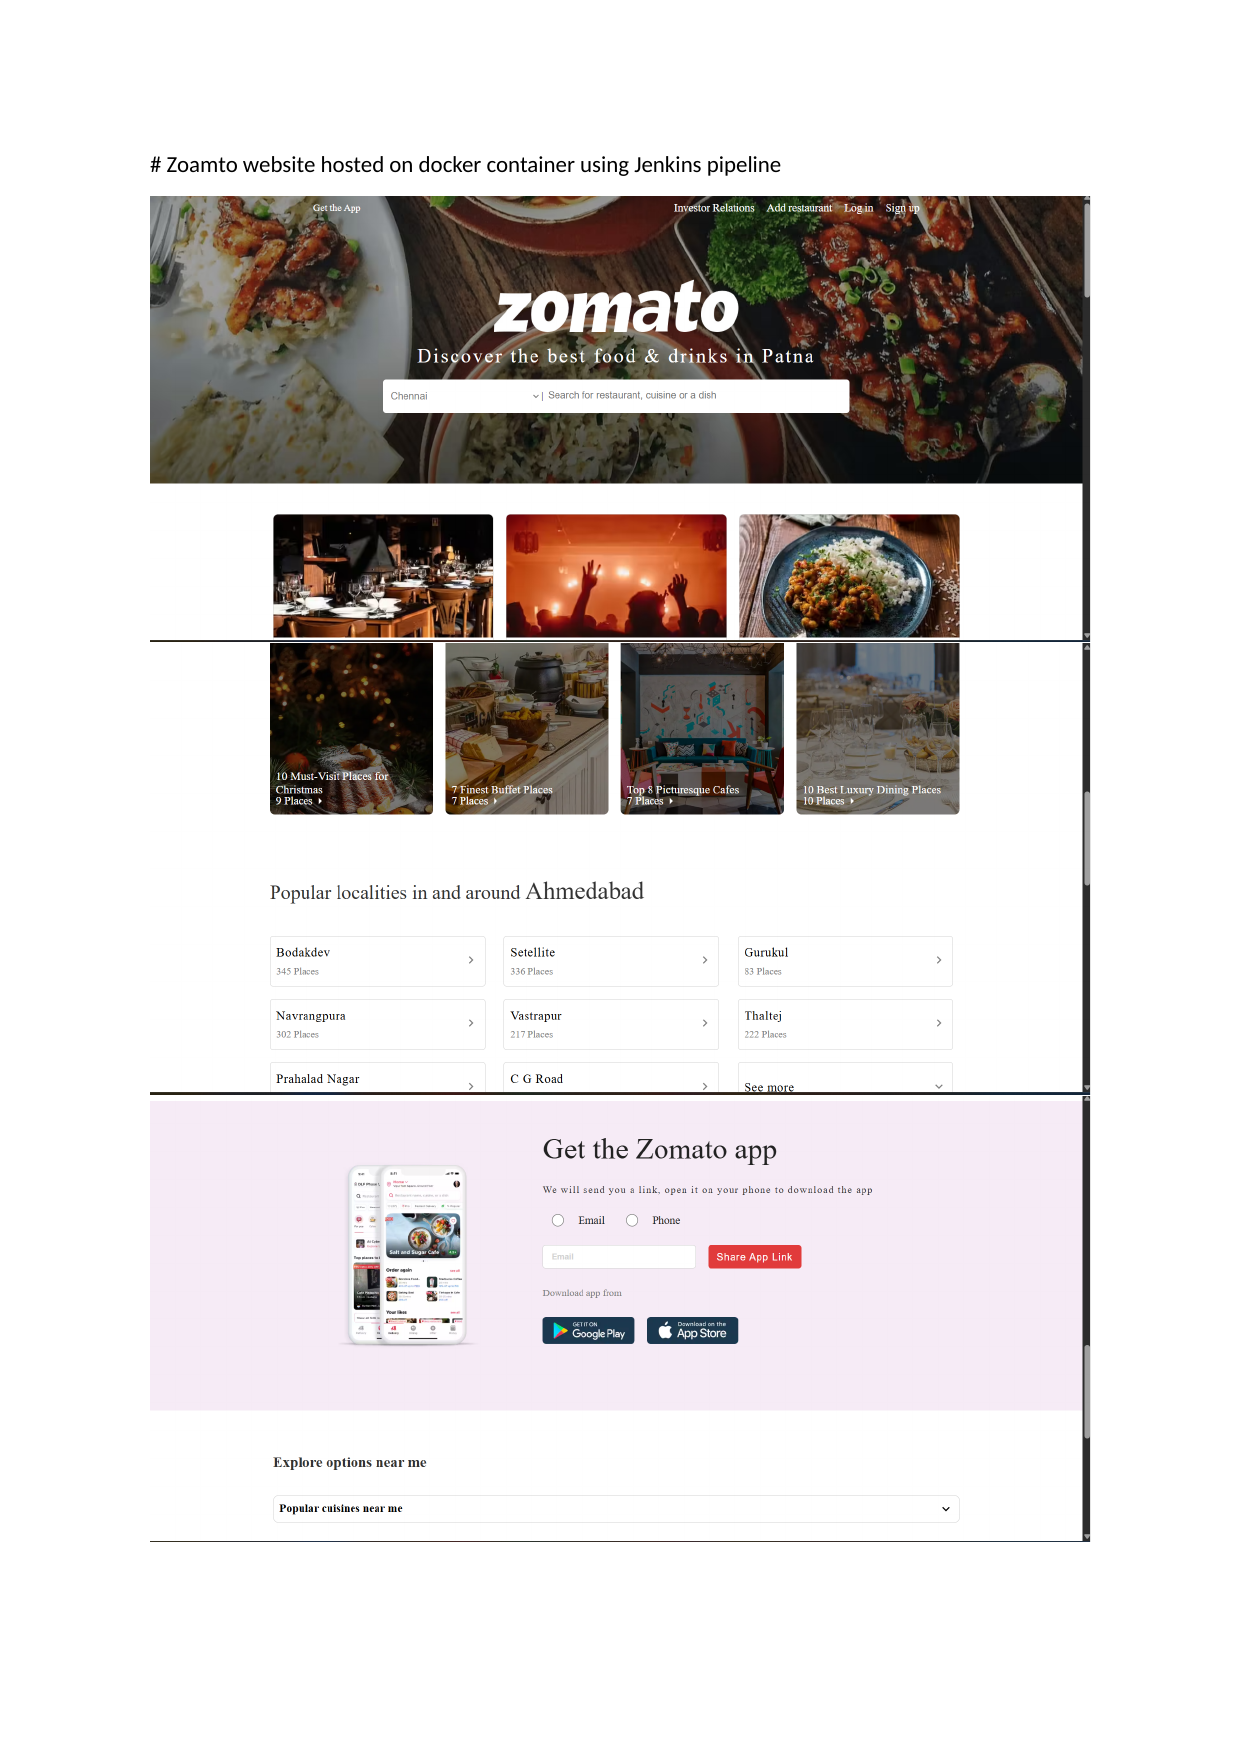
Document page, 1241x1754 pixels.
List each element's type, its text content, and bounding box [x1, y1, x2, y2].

picture [150, 643, 1091, 1095]
picture [150, 1096, 1091, 1542]
picture [150, 196, 1091, 642]
text # Zoamto website hosted on docker container using Jenkins pipeline [150, 150, 1090, 178]
